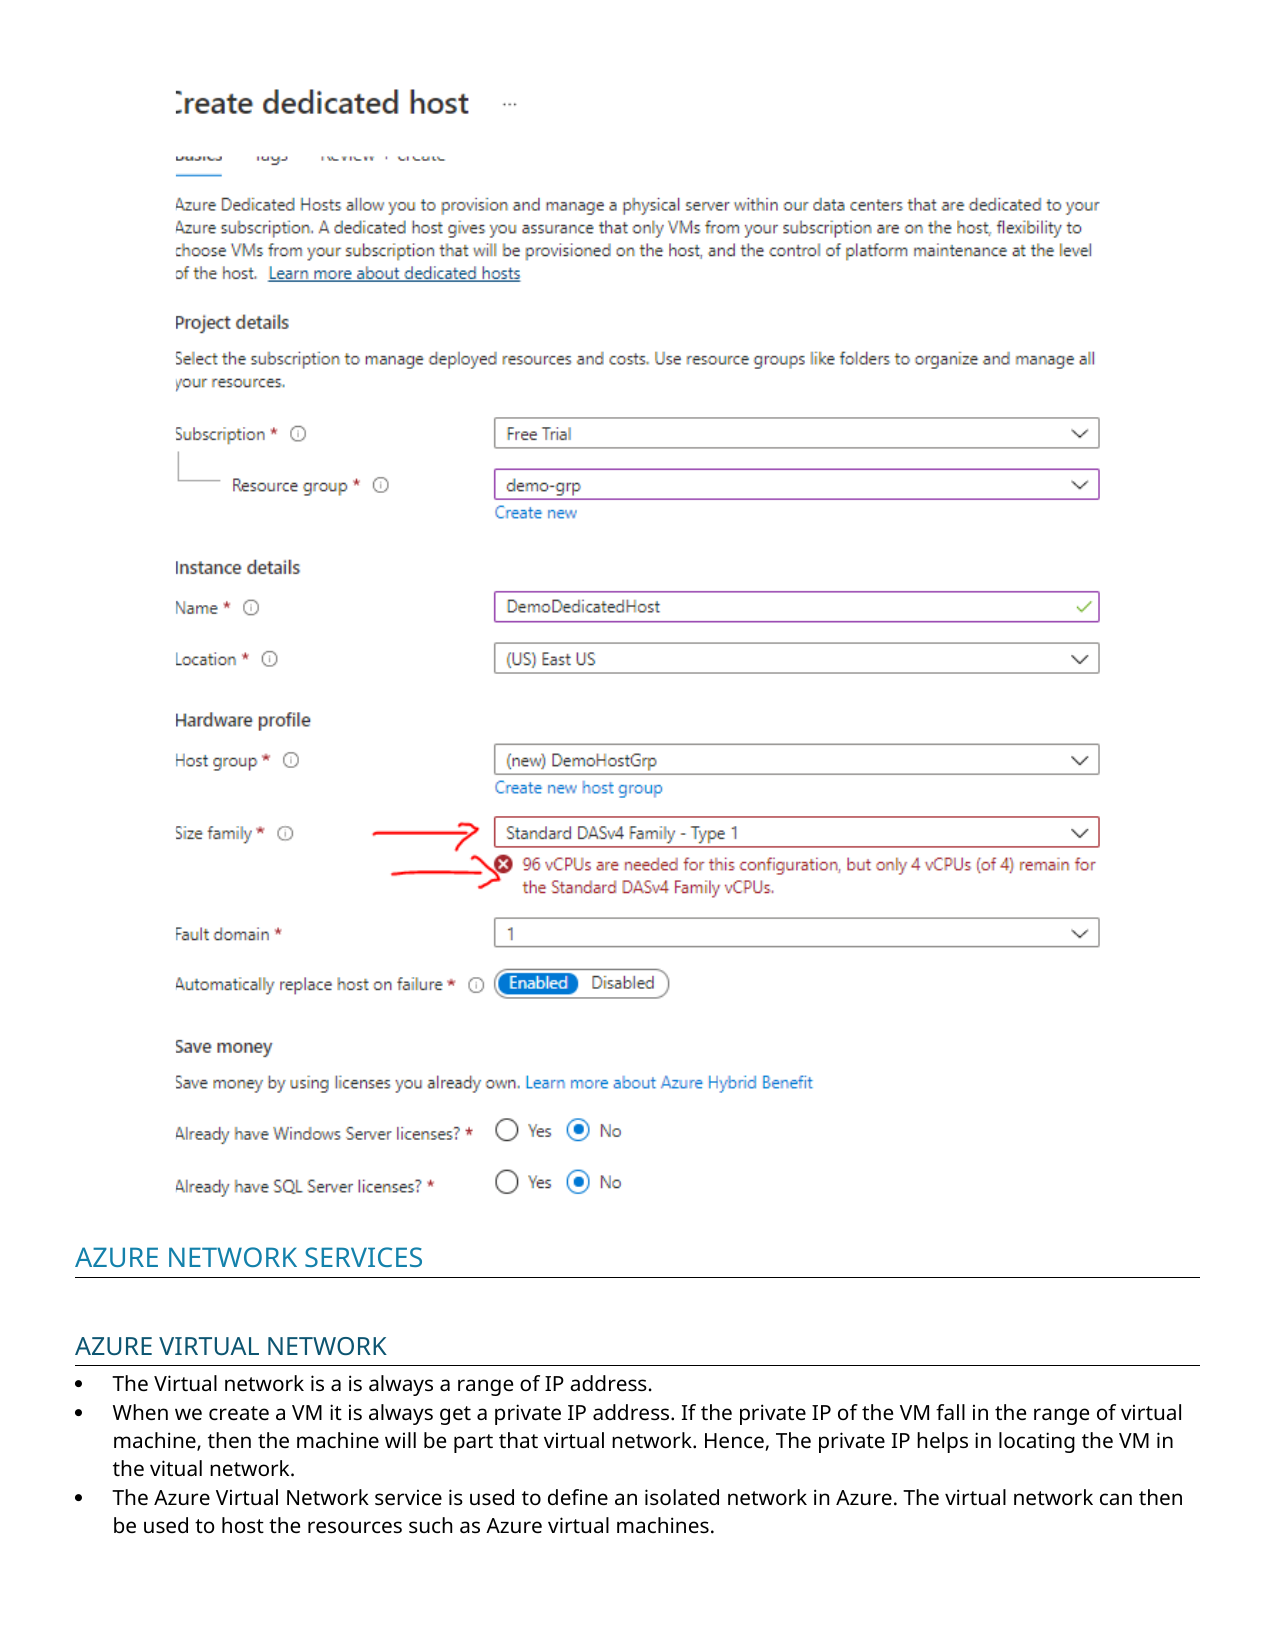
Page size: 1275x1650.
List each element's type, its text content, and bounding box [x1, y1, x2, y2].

subtitle AZURE VIRTUAL NETWORK [75, 1329, 1200, 1365]
list The Azure Virtual Network service is used to define an isolated network in Azure. The virtual network can then be used to host the resources such as Azure virtual machines. [75, 1483, 1200, 1540]
picture [175, 75, 1137, 1234]
list The Virtual network is a is always a range of IP address. [75, 1369, 1200, 1398]
subtitle AZURE NETWORK SERVICES [75, 1238, 1200, 1277]
list When we create a VM it is always get a private IP address. If the private IP of the VM fall in the range of virtual machine, then the machine will be part that virtual network. Hence, The private IP helps in locating the VM in the vitual network. [75, 1398, 1200, 1483]
